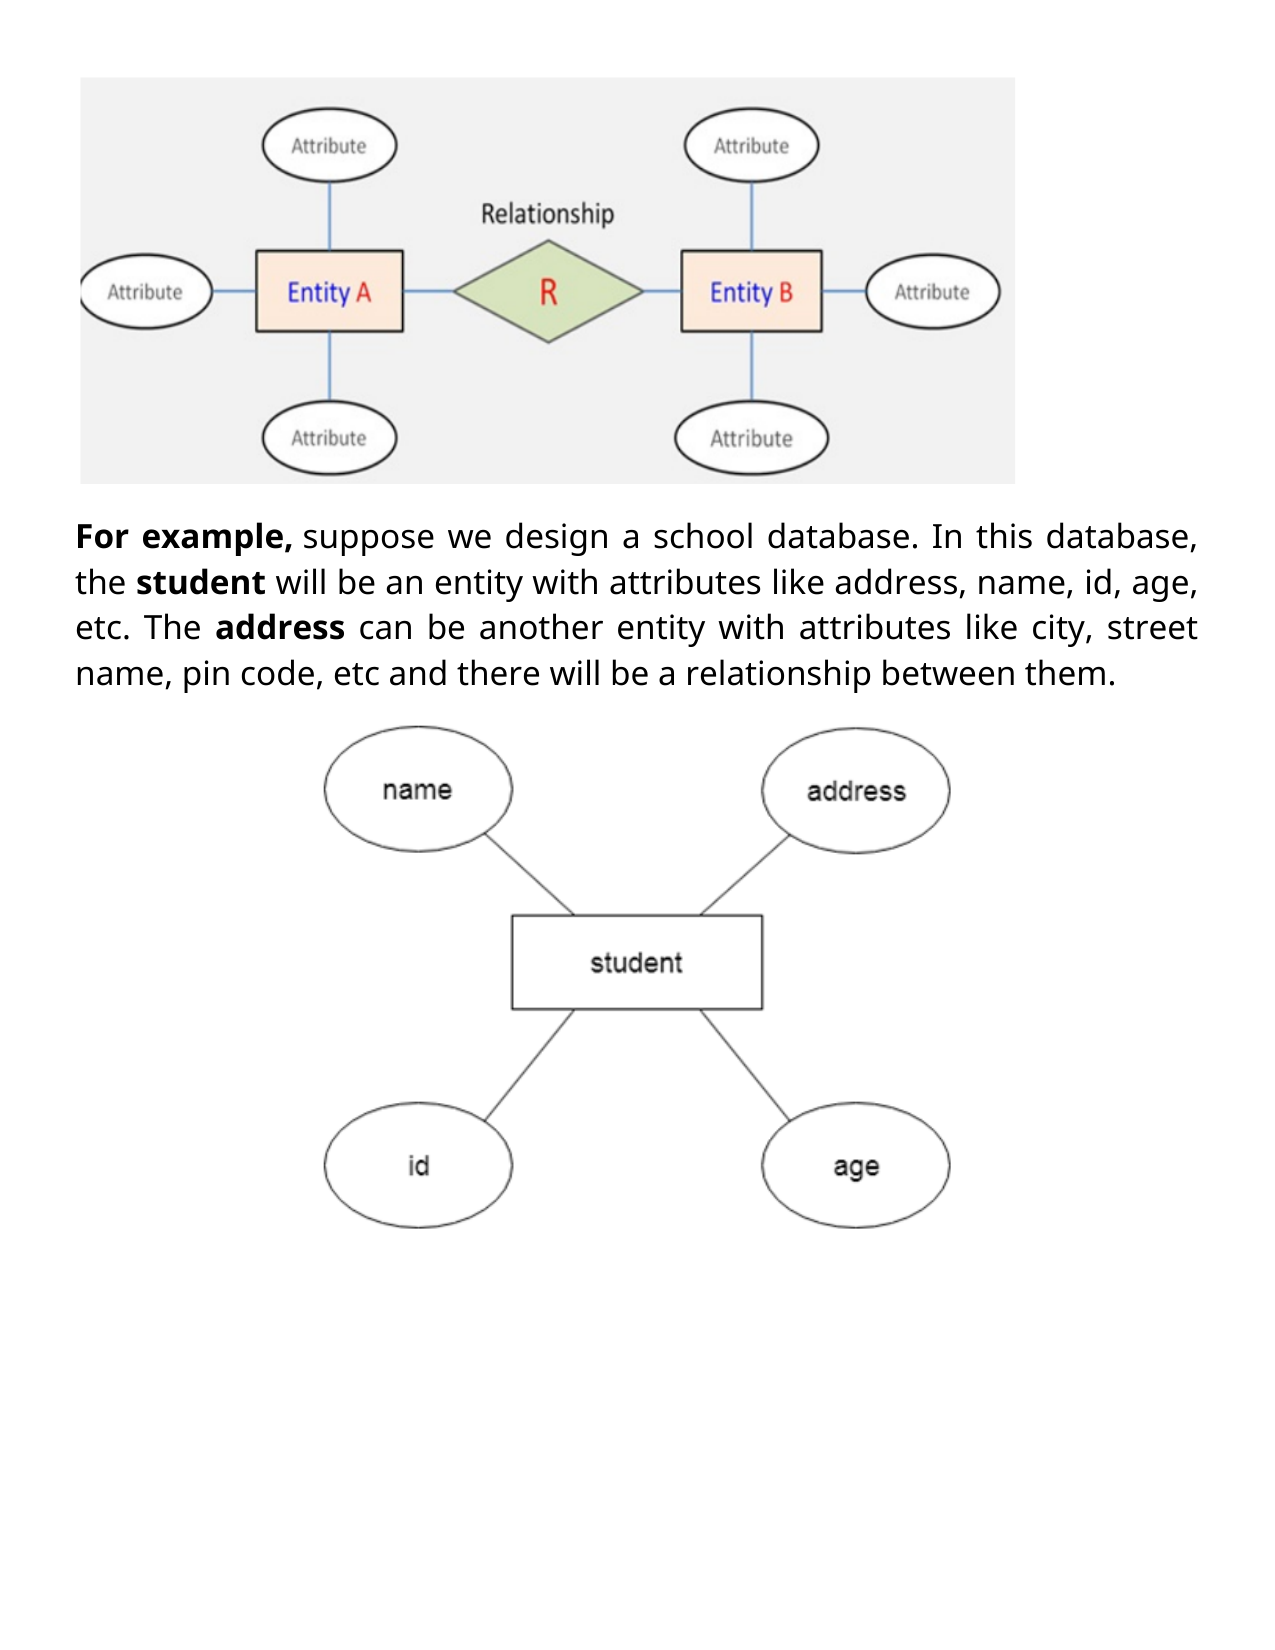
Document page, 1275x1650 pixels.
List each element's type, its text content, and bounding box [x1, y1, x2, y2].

picture [75, 75, 1016, 484]
text For example, suppose we design a school database. In this database, the student will be an entity with attributes like address, name, id, age, etc. The address can be another entity with attributes like city, street name, pin code, etc and there will be a relationship between them. [75, 649, 1200, 695]
picture [321, 724, 954, 1232]
